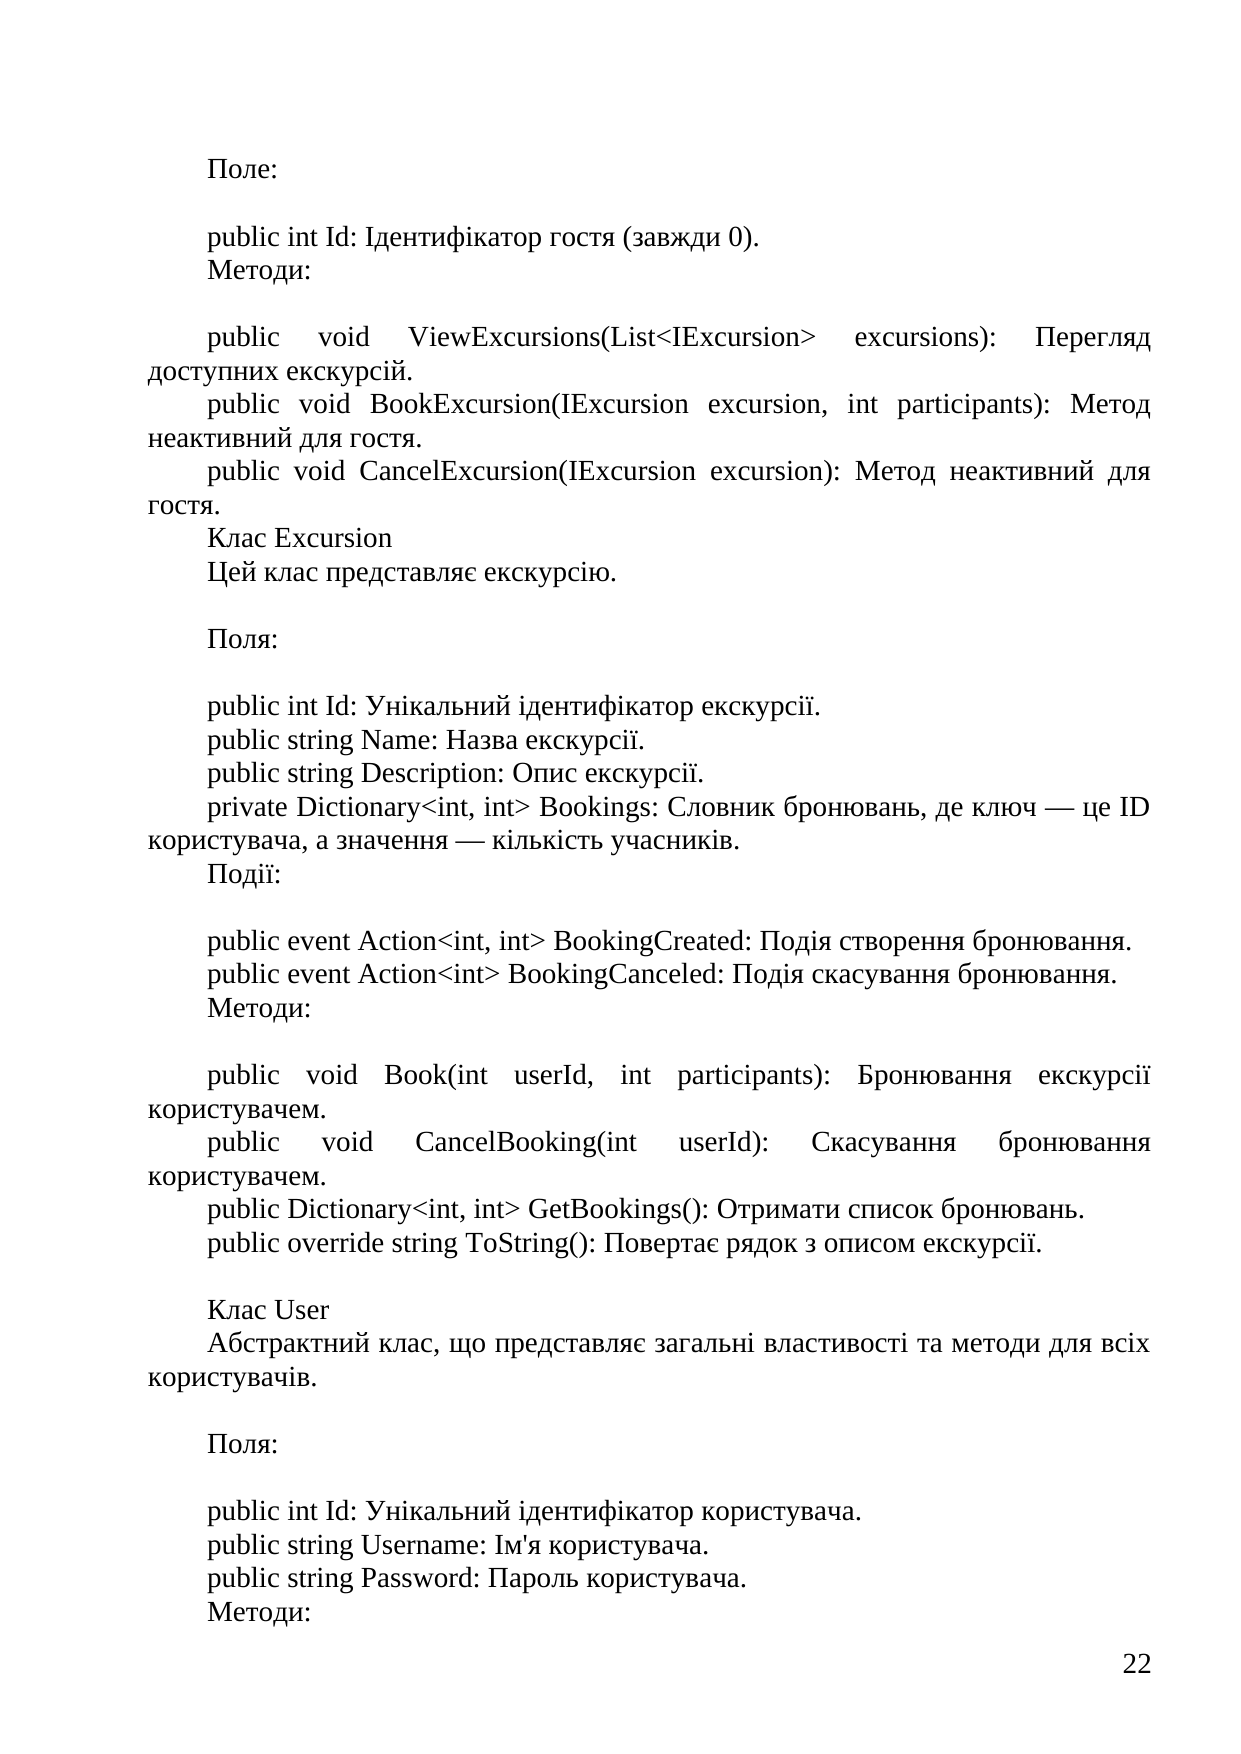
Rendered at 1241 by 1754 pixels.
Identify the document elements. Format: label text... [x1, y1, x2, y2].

text Абстрактний клас, що представляє загальні властивості та методи для всіх користувачів. [148, 1326, 1152, 1393]
text public string Name: Назва екскурсії. [148, 722, 1152, 755]
text Методи: [148, 990, 1152, 1024]
text public string Description: Опис екскурсії. [148, 755, 1152, 789]
text public int Id: Ідентифікатор гостя (завжди 0). [148, 219, 1152, 252]
text Поля: [148, 1426, 1152, 1460]
text Методи: [148, 252, 1152, 286]
text public event Action<int, int> BookingCreated: Подія створення бронювання. [148, 923, 1152, 957]
text public void Book(int userId, int participants): Бронювання екскурсії користувачем. [148, 1057, 1152, 1124]
text private Dictionary<int, int> Bookings: Словник бронювань, де ключ — це ID користувача, а значення — кількість учасників. [148, 789, 1152, 856]
text Поле: [148, 152, 1152, 185]
text public string Username: Ім'я користувача. [148, 1527, 1152, 1560]
text public Dictionary<int, int> GetBookings(): Отримати список бронювань. [148, 1191, 1152, 1225]
text Події: [148, 856, 1152, 889]
text Клас User [148, 1292, 1152, 1326]
text public string Password: Пароль користувача. [148, 1560, 1152, 1594]
text Клас Excursion [148, 521, 1152, 554]
text public override string ToString(): Повертає рядок з описом екскурсії. [148, 1225, 1152, 1258]
text Цей клас представляє екскурсію. [148, 554, 1152, 588]
text Методи: [148, 1594, 1152, 1627]
text public void CancelExcursion(IExcursion excursion): Метод неактивний для гостя. [148, 453, 1152, 521]
text public void BookExcursion(IExcursion excursion, int participants): Метод неактивний для гостя. [148, 386, 1152, 453]
text public void CancelBooking(int userId): Скасування бронювання користувачем. [148, 1124, 1152, 1191]
text Поля: [148, 621, 1152, 655]
text public event Action<int> BookingCanceled: Подія скасування бронювання. [148, 957, 1152, 990]
text public void ViewExcursions(List<IExcursion> excursions): Перегляд доступних екскурсій. [148, 319, 1152, 386]
text public int Id: Унікальний ідентифікатор користувача. [148, 1493, 1152, 1527]
text public int Id: Унікальний ідентифікатор екскурсії. [148, 688, 1152, 722]
